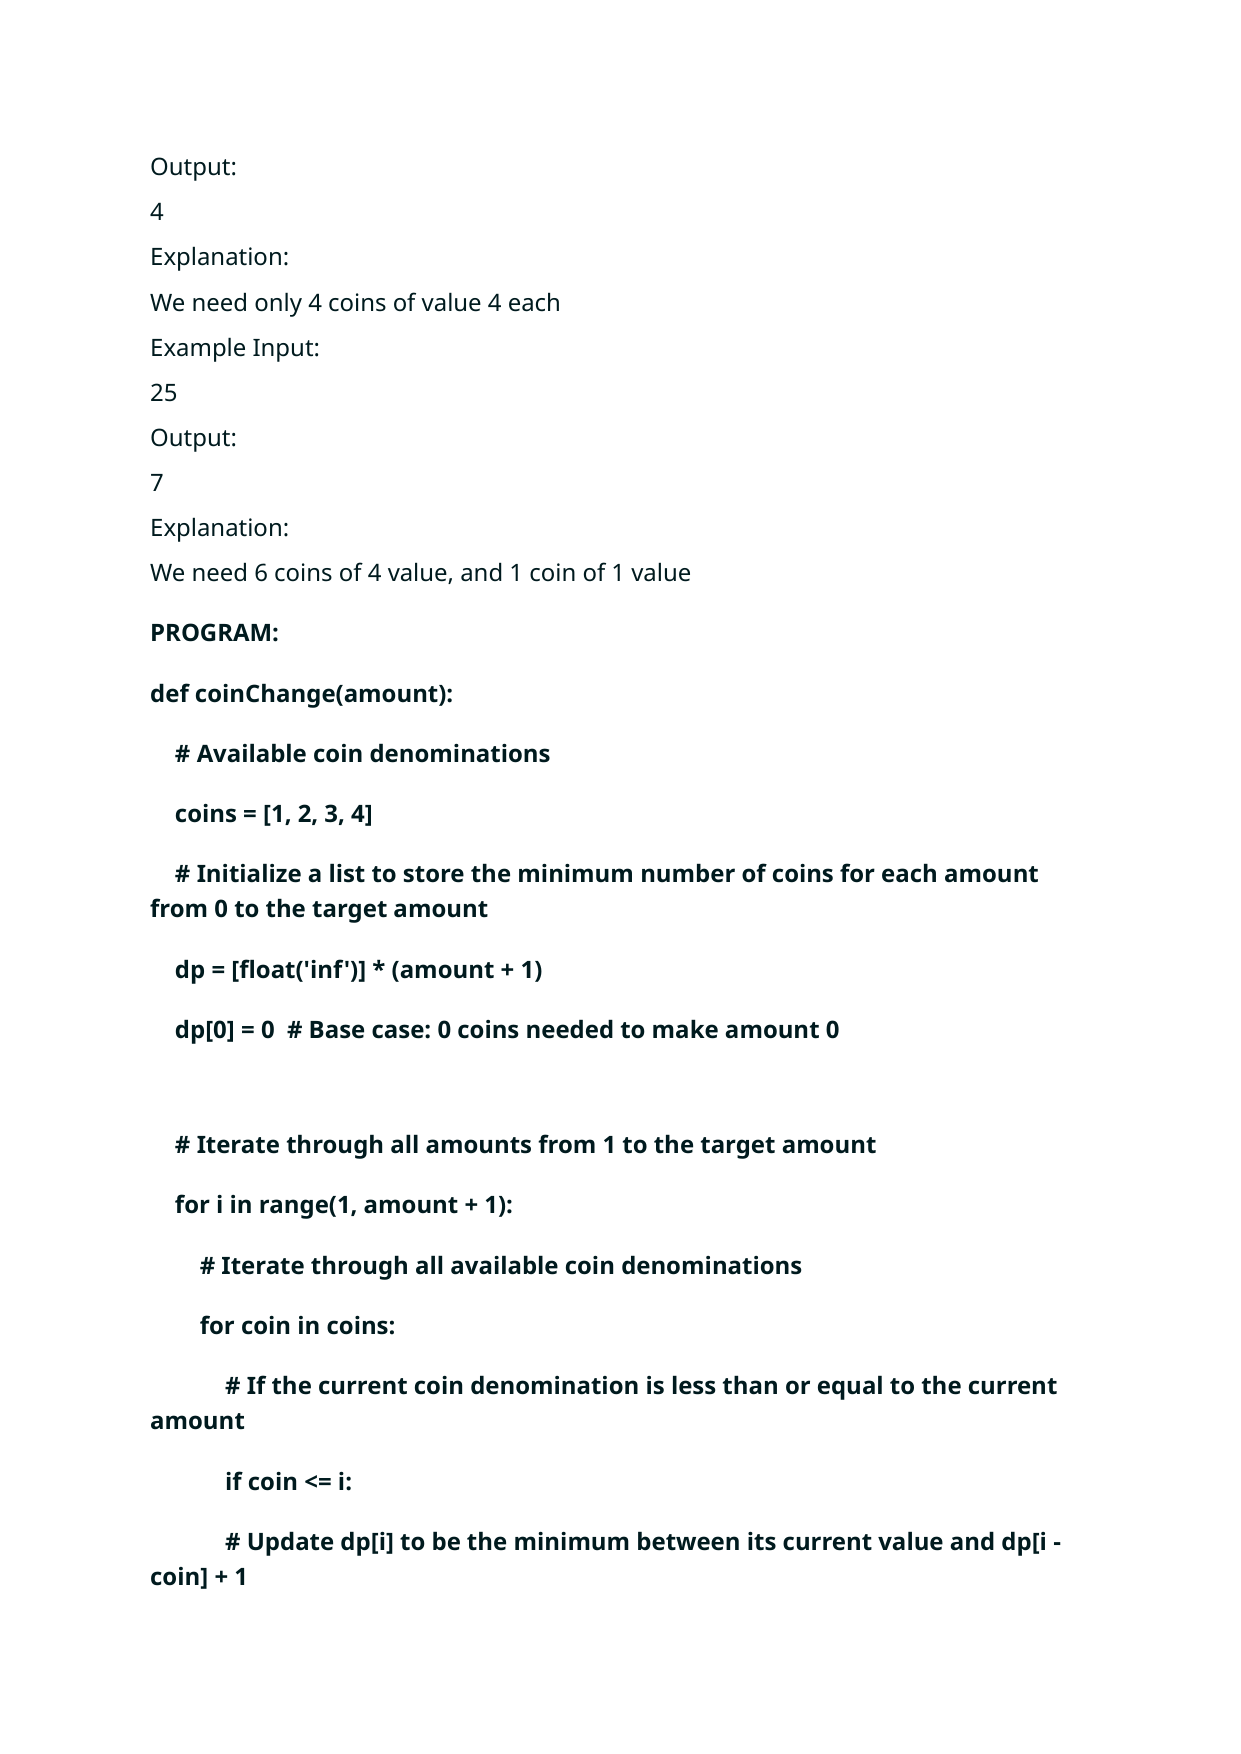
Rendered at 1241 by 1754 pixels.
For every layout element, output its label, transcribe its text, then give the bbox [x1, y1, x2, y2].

text # Initialize a list to store the minimum number of coins for each amount from 0 to the target amount [150, 857, 1090, 925]
text 7 [150, 466, 1090, 498]
text coins = [1, 2, 3, 4] [150, 797, 1090, 829]
text Example Input: [150, 330, 1090, 363]
text # Update dp[i] to be the minimum between its current value and dp[i - coin] + 1 [150, 1524, 1090, 1592]
text Explanation: [150, 240, 1090, 273]
text Explanation: [150, 511, 1090, 543]
text for coin in coins: [150, 1309, 1090, 1341]
text # Iterate through all amounts from 1 to the target amount [150, 1128, 1090, 1161]
text def coinChange(amount): [150, 676, 1090, 709]
text Output: [150, 421, 1090, 453]
text # Iterate through all available coin denominations [150, 1248, 1090, 1281]
text # If the current coin denomination is less than or equal to the current amount [150, 1369, 1090, 1437]
text for i in range(1, amount + 1): [150, 1188, 1090, 1221]
text dp[0] = 0 # Base case: 0 coins needed to make amount 0 [150, 1013, 1090, 1045]
text We need only 4 coins of value 4 each [150, 285, 1090, 318]
text We need 6 coins of 4 value, and 1 coin of 1 value [150, 556, 1090, 588]
text 4 [150, 195, 1090, 228]
text # Available coin denominations [150, 737, 1090, 769]
text 25 [150, 376, 1090, 408]
text if coin <= i: [150, 1464, 1090, 1497]
text PROGRAM: [150, 616, 1090, 649]
text dp = [float('inf')] * (amount + 1) [150, 952, 1090, 985]
text Output: [150, 150, 1090, 183]
